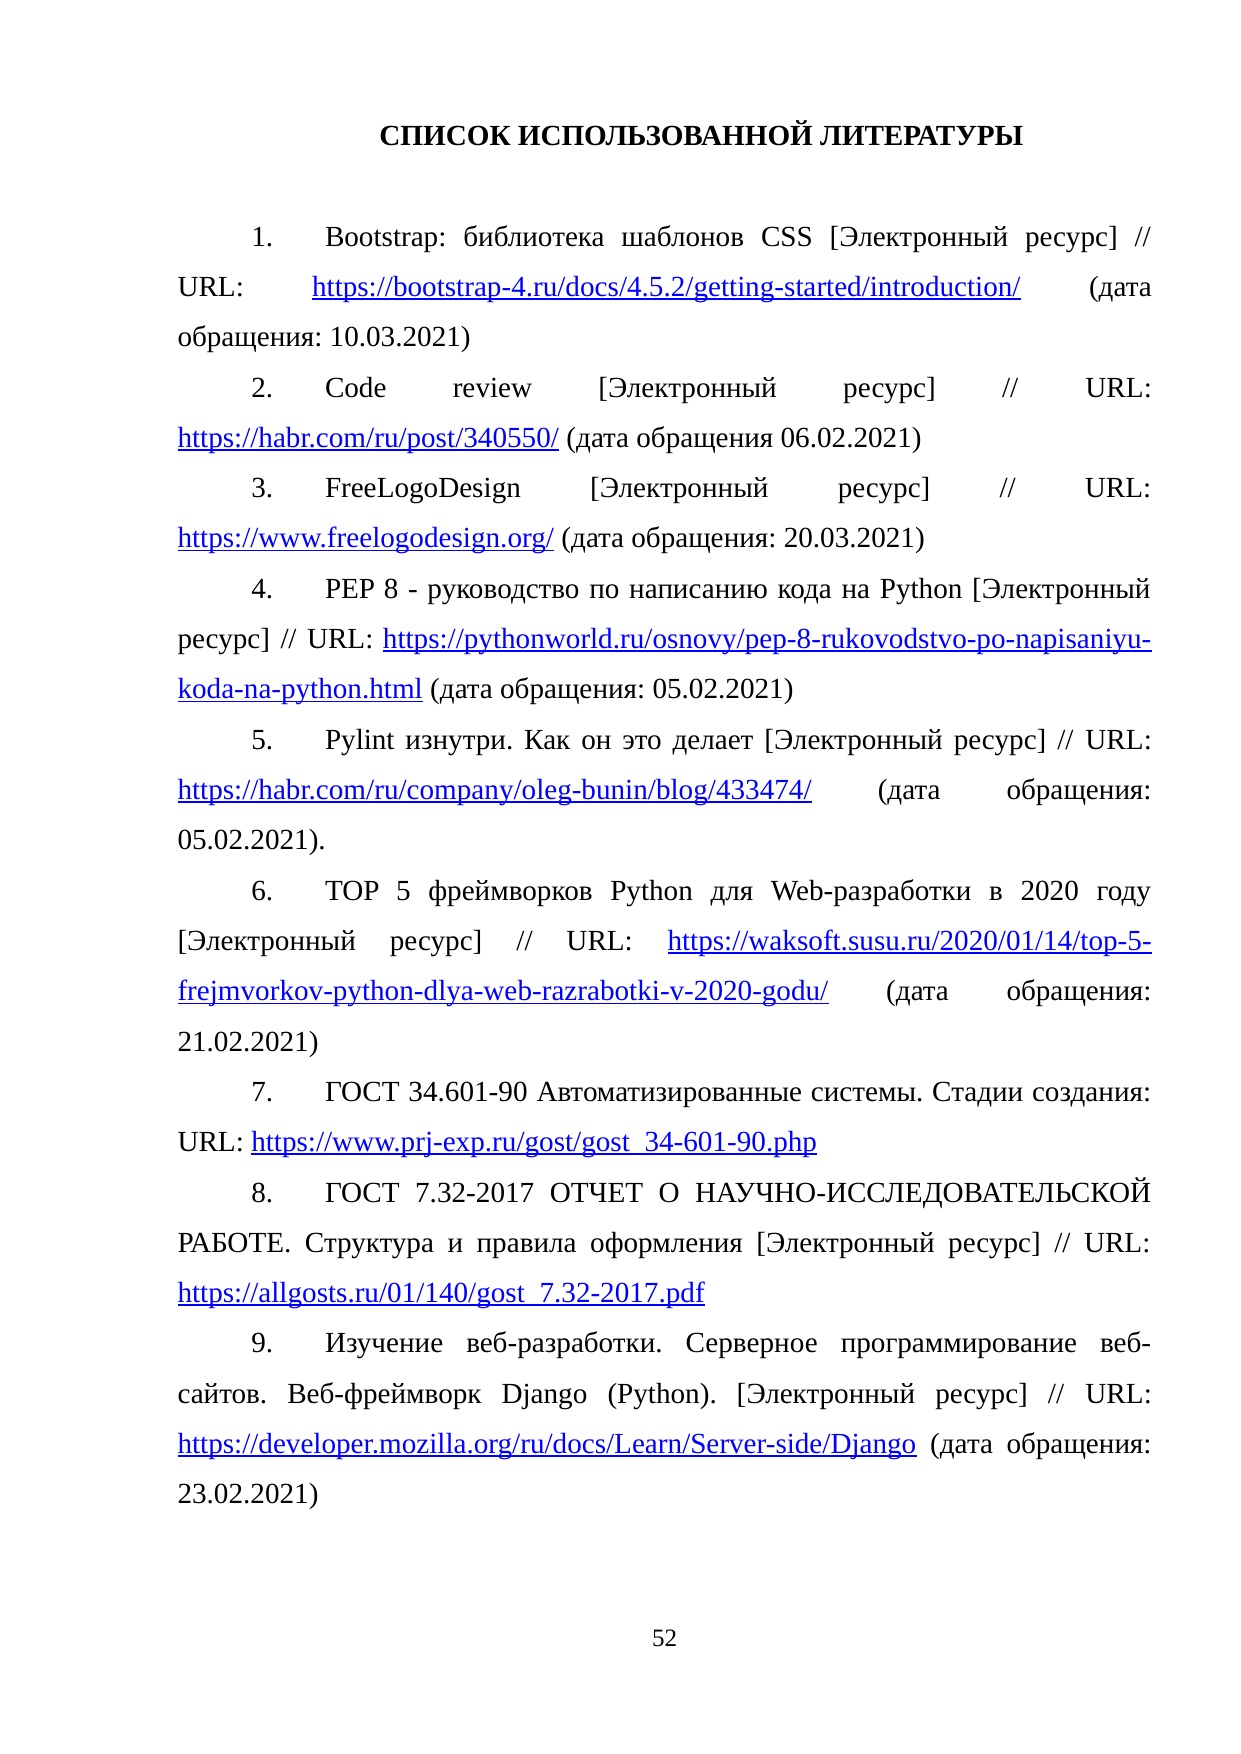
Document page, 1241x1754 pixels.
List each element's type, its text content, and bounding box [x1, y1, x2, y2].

list ГОСТ 7.32-2017 ОТЧЕТ О НАУЧНО-ИССЛЕДОВАТЕЛЬСКОЙ РАБОТЕ. Структура и правила оформления [Электронный ресурс] // URL: https://allgosts.ru/01/140/gost_7.32-2017.pdf [177, 1175, 1152, 1309]
list PEP 8 - руководство по написанию кода на Python [Электронный ресурс] // URL: https://pythonworld.ru/osnovy/pep-8-rukovodstvo-po-napisaniyu-koda-na-python.html (дата обращения: 05.02.2021) [177, 571, 1152, 705]
list Изучение веб-разработки. Серверное программирование веб-сайтов. Веб-фреймворк Django (Python). [Электронный ресурс] // URL: https://developer.mozilla.org/ru/docs/Learn/Server-side/Django (дата обращения: 23.02.2021) [177, 1326, 1152, 1510]
text СПИСОК ИСПОЛЬЗОВАННОЙ ЛИТЕРАТУРЫ [177, 118, 1152, 152]
list TOP 5 фреймворков Python для Web-разработки в 2020 году [Электронный ресурс] // URL: https://waksoft.susu.ru/2020/01/14/top-5-frejmvorkov-python-dlya-web-razrabotki-v-2020-godu/ (дата обращения: 21.02.2021) [177, 873, 1152, 1057]
list FreeLogoDesign [Электронный ресурс] // URL: https://www.freelogodesign.org/ (дата обращения: 20.03.2021) [177, 470, 1152, 554]
list ГОСТ 34.601-90 Автоматизированные системы. Стадии создания: URL: https://www.prj-exp.ru/gost/gost_34-601-90.php [177, 1074, 1152, 1158]
list Bootstrap: библиотека шаблонов CSS [Электронный ресурс] // URL: https://bootstrap-4.ru/docs/4.5.2/getting-started/introduction/ (дата обращения: 10.03.2021) [177, 219, 1152, 353]
list Pylint изнутри. Как он это делает [Электронный ресурс] // URL: https://habr.com/ru/company/oleg-bunin/blog/433474/ (дата обращения: 05.02.2021). [177, 722, 1152, 856]
list Code review [Электронный ресурс] // URL: https://habr.com/ru/post/340550/ (дата обращения 06.02.2021) [177, 370, 1152, 453]
